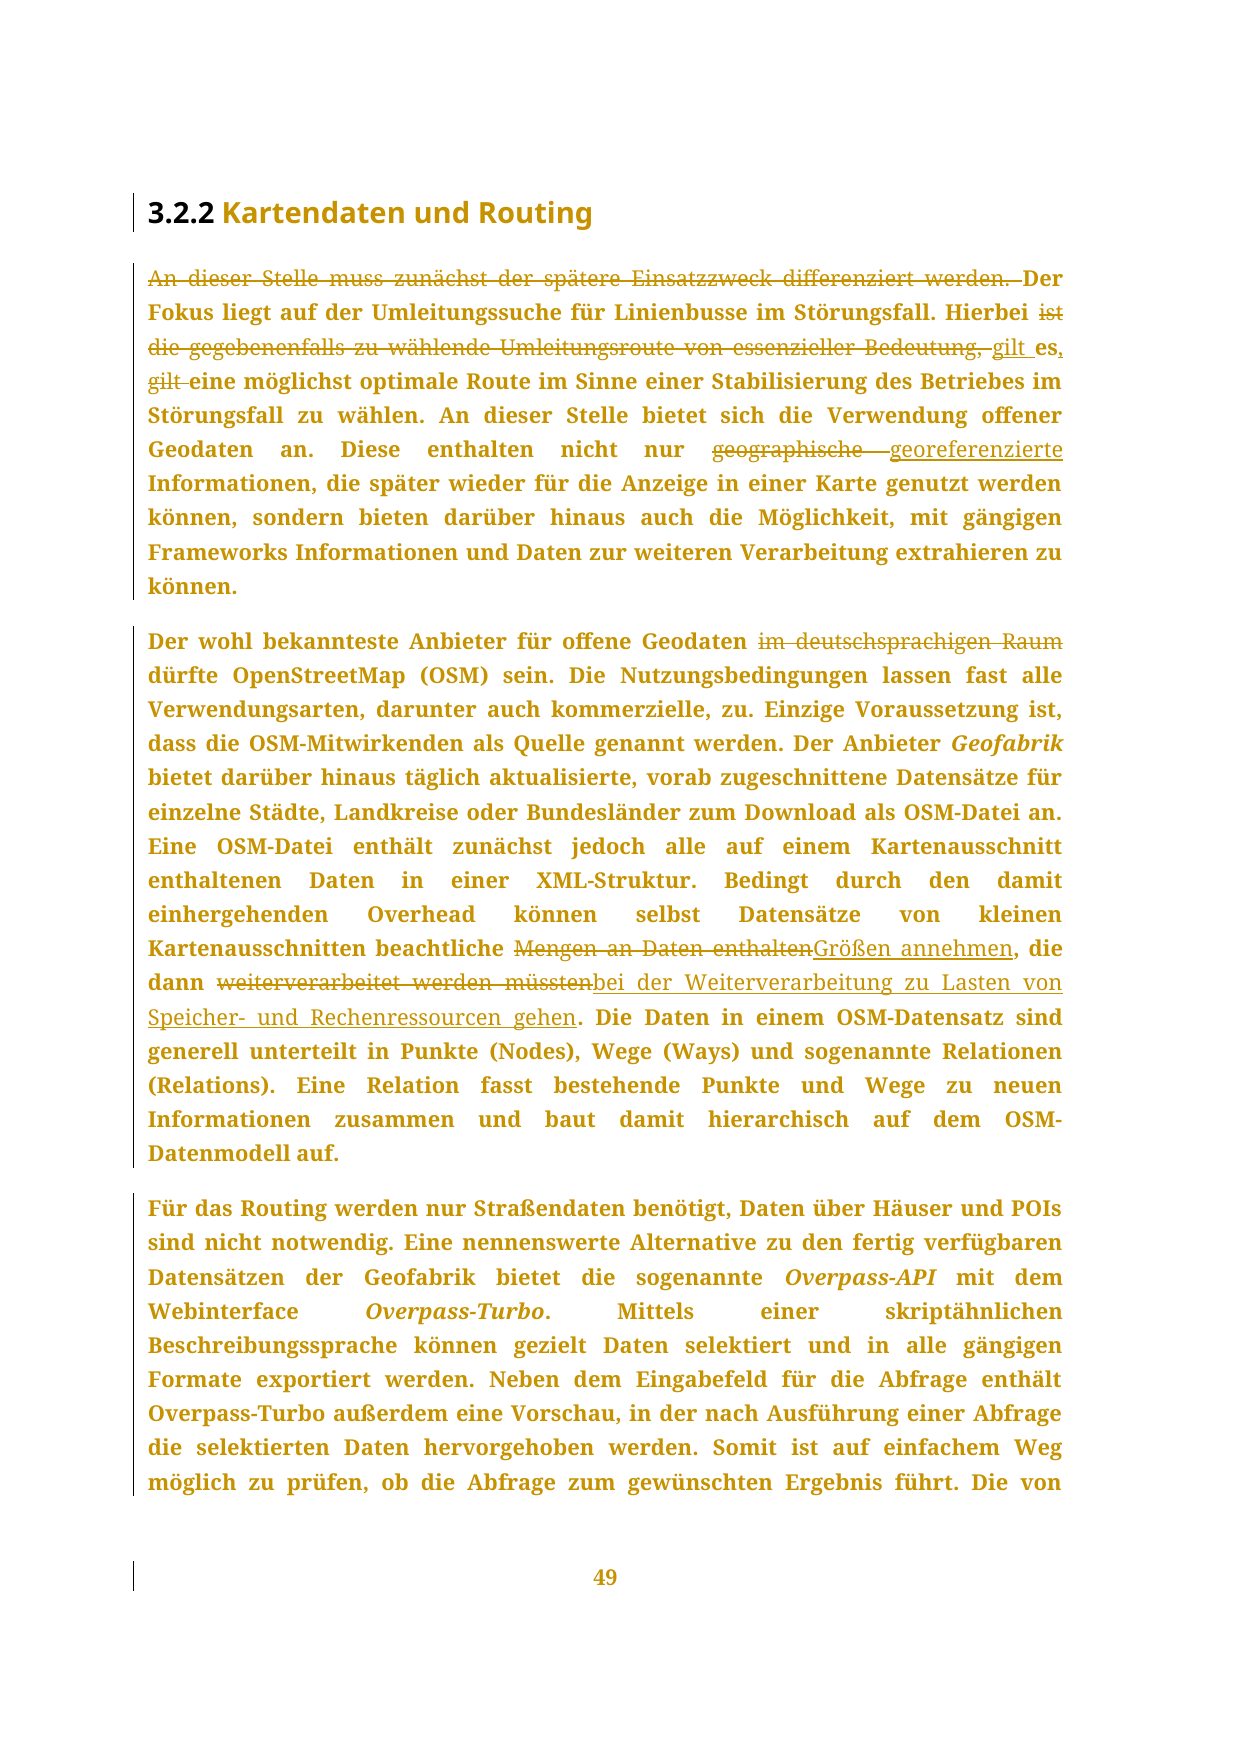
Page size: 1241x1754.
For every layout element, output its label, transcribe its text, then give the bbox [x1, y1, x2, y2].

text Der wohl bekannteste Anbieter für offene Geodaten dürfte OpenStreetMap (OSM) sein. Die Nutzungsbedingungen lassen fast alle Verwendungsarten, darunter auch kommerzielle, zu. Einzige Voraussetzung ist, dass die OSM-Mitwirkenden als Quelle genannt werden. Der Anbieter Geofabrik bietet darüber hinaus täglich aktualisierte, vorab zugeschnittene Datensätze für einzelne Städte, Landkreise oder Bundesländer zum Download als OSM-Datei an. Eine OSM-Datei enthält zunächst jedoch alle auf einem Kartenausschnitt enthaltenen Daten in einer XML-Struktur. Bedingt durch den damit einhergehenden Overhead können selbst Datensätze von kleinen Kartenausschnitten beachtliche , die dann . Die Daten in einem OSM-Datensatz sind generell unterteilt in Punkte (Nodes), Wege (Ways) und sogenannte Relationen (Relations). Eine Relation fasst bestehende Punkte und Wege zu neuen Informationen zusammen und baut damit hierarchisch auf dem OSM-Datenmodell auf. [148, 626, 1063, 1168]
text Der Fokus liegt auf der Umleitungssuche für Linienbusse im Störungsfall. Hierbei es eine möglichst optimale Route im Sinne einer Stabilisierung des Betriebes im Störungsfall zu wählen. An dieser Stelle bietet sich die Verwendung offener Geodaten an. Diese enthalten nicht nur Informationen, die später wieder für die Anzeige in einer Karte genutzt werden können, sondern bieten darüber hinaus auch die Möglichkeit, mit gängigen Frameworks Informationen und Daten zur weiteren Verarbeitung extrahieren zu können. [148, 263, 1063, 600]
subtitle Kartendaten und Routing [148, 192, 1063, 232]
